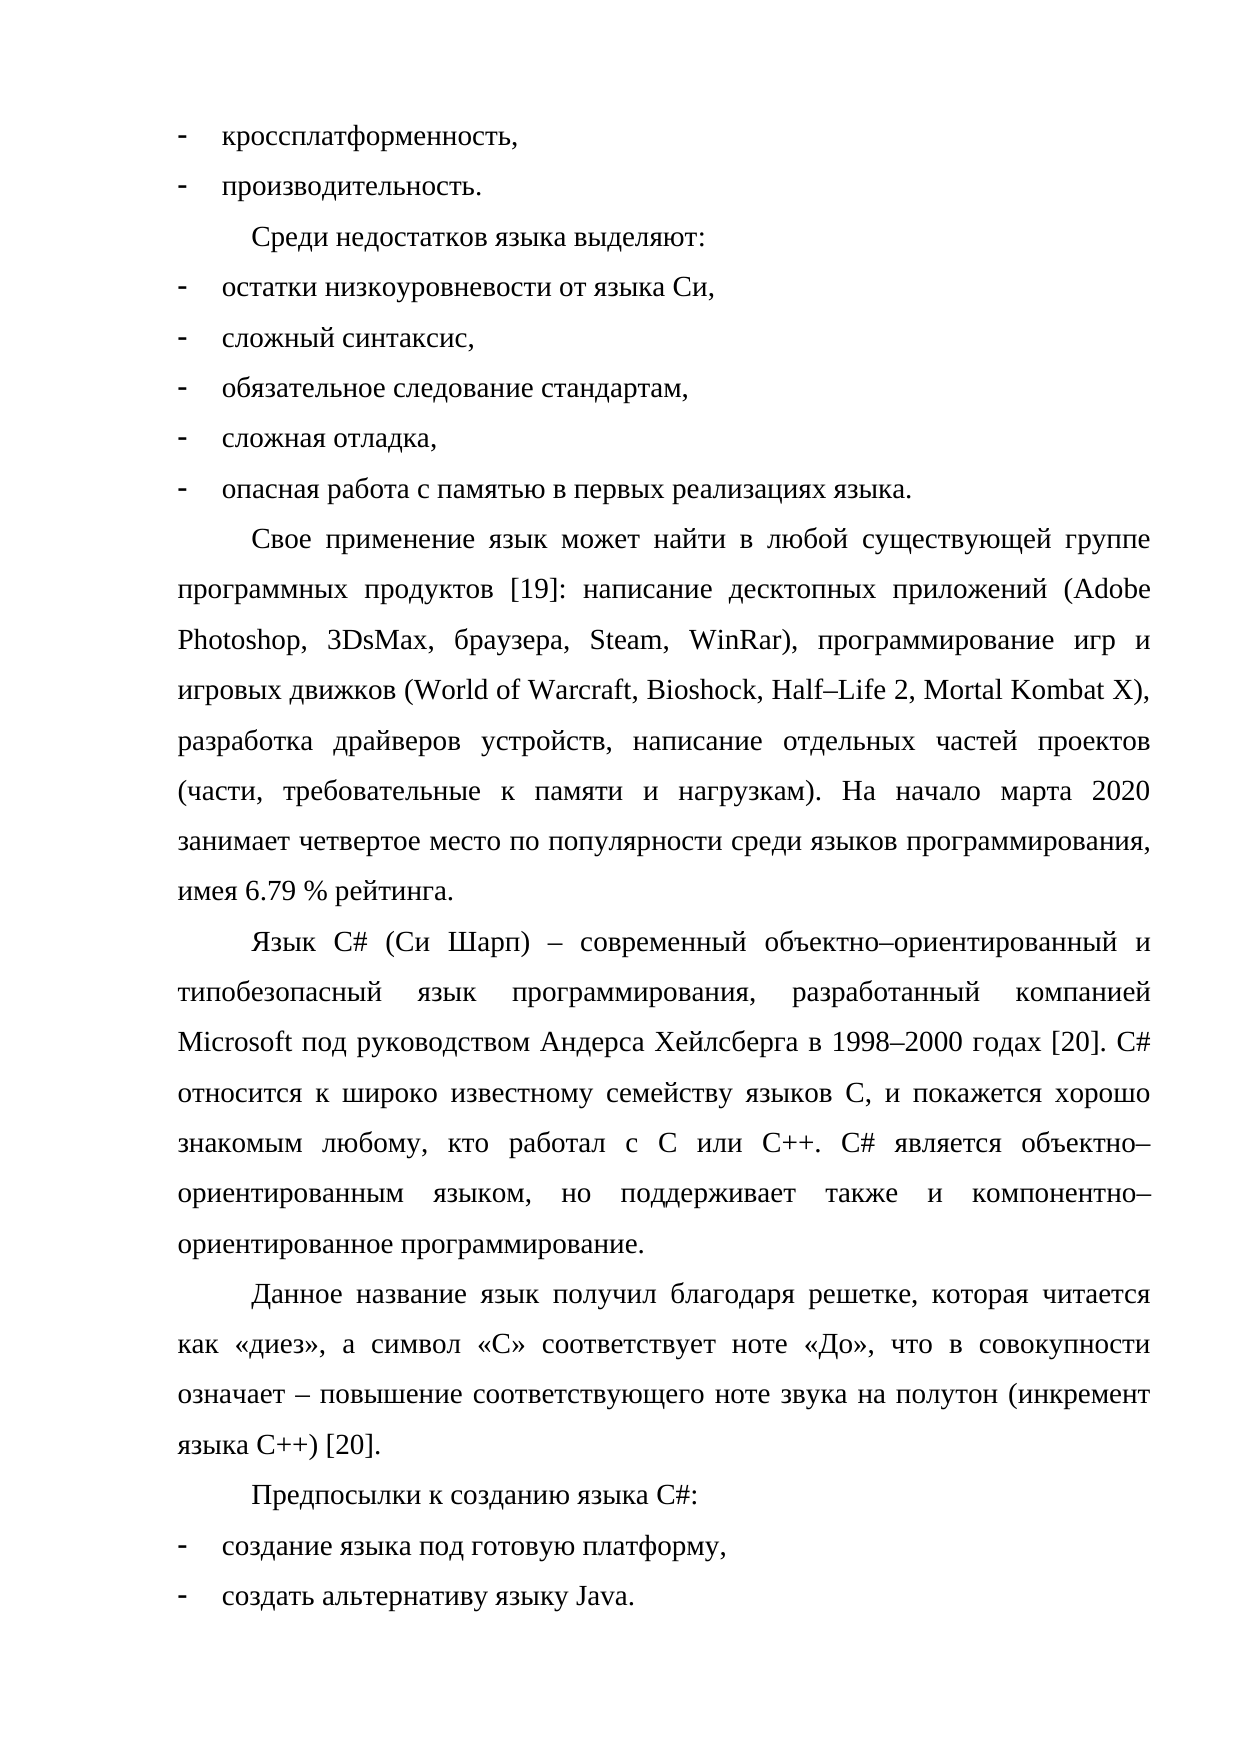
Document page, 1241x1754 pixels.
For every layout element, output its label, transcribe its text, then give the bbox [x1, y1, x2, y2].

list сложный синтаксис, [177, 320, 1152, 353]
list кроссплатформенность, [177, 118, 1152, 152]
list создание языка под готовую платформу, [177, 1528, 1152, 1561]
list производительность. [177, 168, 1152, 202]
list сложная отладка, [177, 421, 1152, 454]
text Язык C# (Си Шарп) – современный объектно–ориентированный и типобезопасный язык программирования, разработанный компанией Microsoft под руководством Андерса Хейлсберга в 1998–2000 годах [20]. C# относится к широко известному семейству языков C, и покажется хорошо знакомым любому, кто работал с C или C++. C# является объектно–ориентированным языком, но поддерживает также и компонентно–ориентированное программирование. [177, 924, 1152, 1259]
list опасная работа с памятью в первых реализациях языка. [177, 471, 1152, 504]
text Предпосылки к созданию языка С#: [177, 1477, 1152, 1511]
list создать альтернативу языку Java. [177, 1578, 1152, 1612]
text Данное название язык получил благодаря решетке, которая читается как «диез», а символ «C» соответствует ноте «До», что в совокупности означает – повышение соответствующего ноте звука на полутон (инкремент языка C++) [20]. [177, 1276, 1152, 1461]
list остатки низкоуровневости от языка Си, [177, 269, 1152, 303]
text Среди недостатков языка выделяют: [177, 219, 1152, 252]
list обязательное следование стандартам, [177, 370, 1152, 404]
text Свое применение язык может найти в любой существующей группе программных продуктов [19]: написание десктопных приложений (Adobe Photoshop, 3DsMax, браузера, Steam, WinRar), программирование игр и игровых движков (World of Warcraft, Bioshock, Half–Life 2, Mortal Kombat X), разработка драйверов устройств, написание отдельных частей проектов (части, требовательные к памяти и нагрузкам). На начало марта 2020 занимает четвертое место по популярности среди языков программирования, имея 6.79 % рейтинга. [177, 521, 1152, 907]
